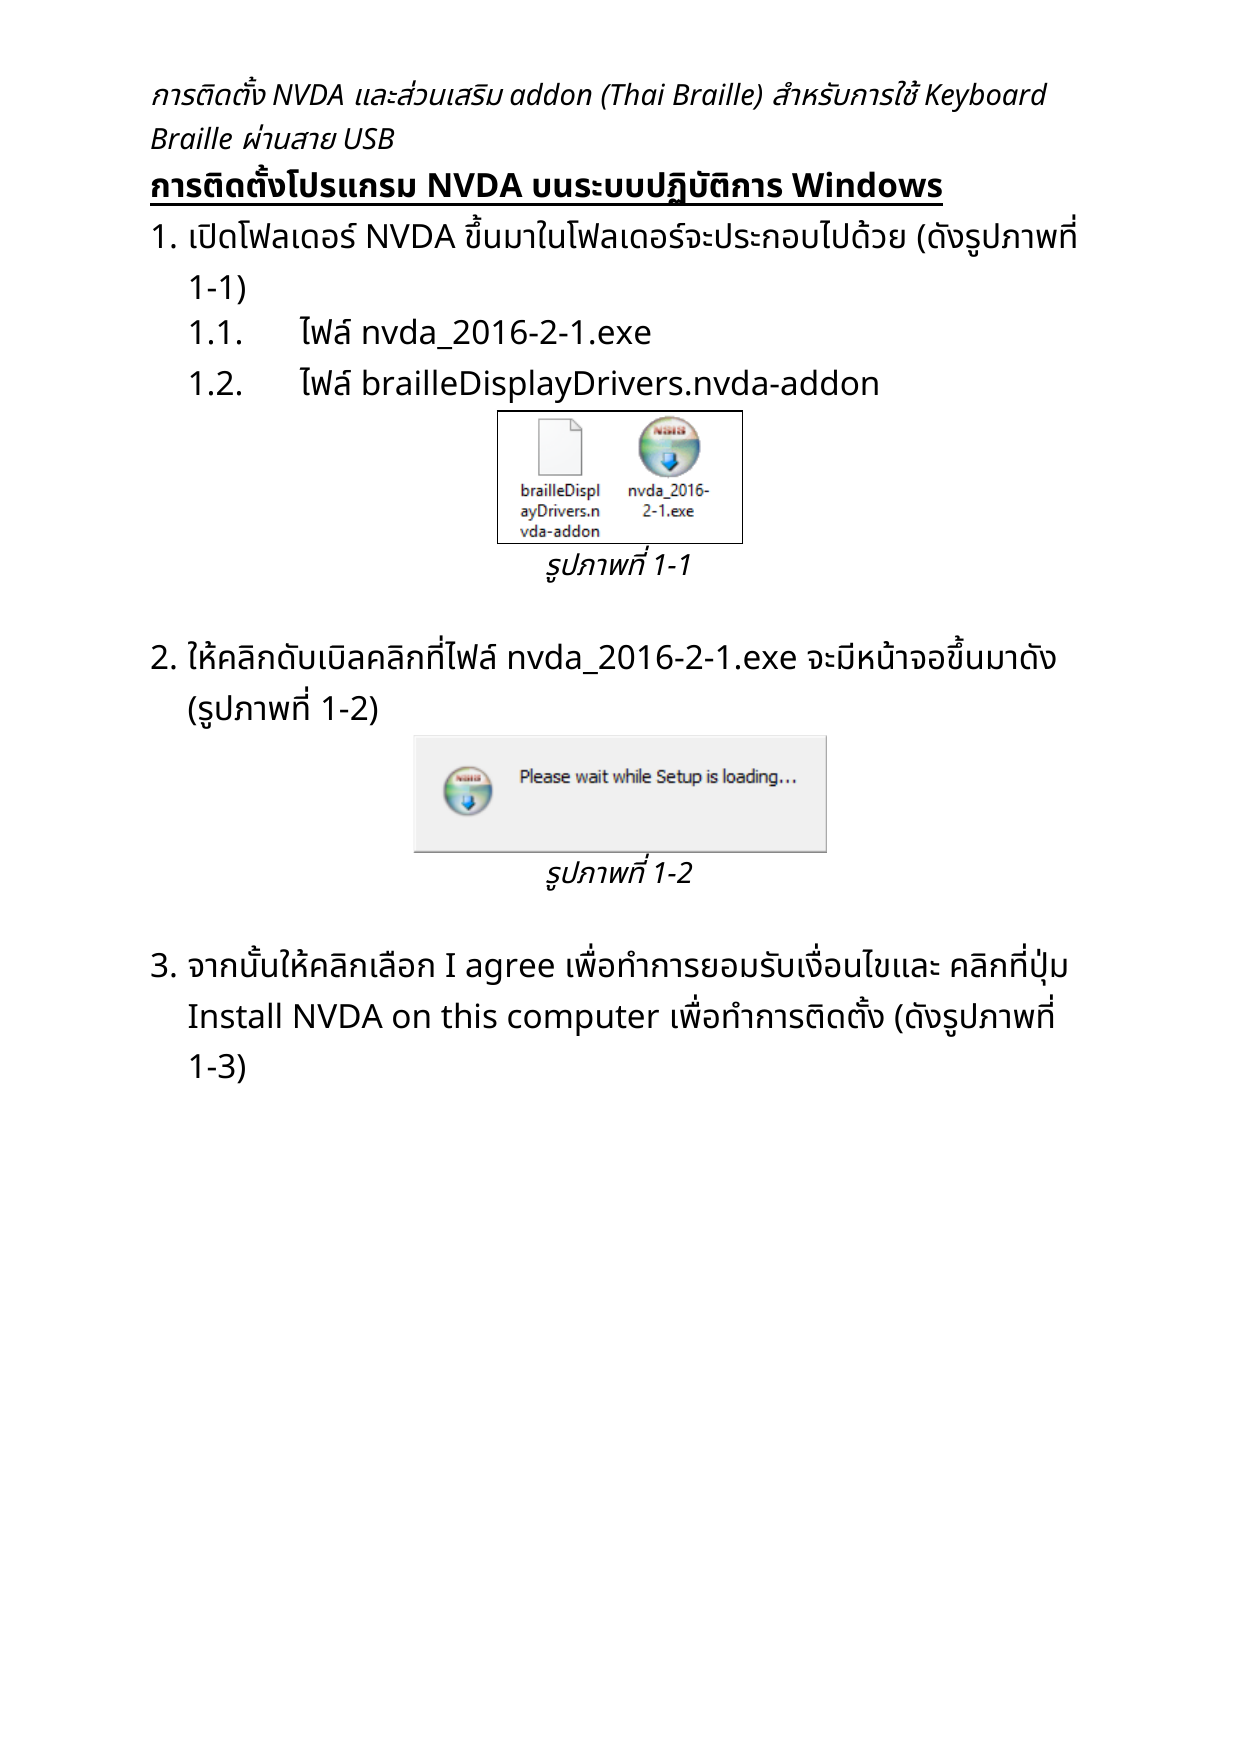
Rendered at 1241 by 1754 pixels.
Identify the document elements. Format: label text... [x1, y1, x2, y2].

list จากนั้นให้คลิกเลือก I agree เพื่อทำการยอมรับเงื่อนไขและ คลิกที่ปุ่ม Install NVDA on this computer เพื่อทำการติดตั้ง (ดังรูปภาพที่ 1-3) [150, 942, 1090, 1088]
text รูปภาพที่ 1-2 [150, 852, 1090, 896]
picture [413, 735, 827, 853]
list ให้คลิกดับเบิลคลิกที่ไฟล์ nvda_2016-2-1.exe จะมีหน้าจอขึ้นมาดัง (รูปภาพที่ 1-2) [150, 634, 1090, 735]
list เปิดโฟลเดอร์ NVDA ขึ้นมาในโฟลเดอร์จะประกอบไปด้วย (ดังรูปภาพที่ 1-1) [150, 213, 1090, 309]
text การติดตั้งโปรแกรม NVDA บนระบบปฏิบัติการ Windows [150, 162, 1090, 213]
text รูปภาพที่ 1-1 [150, 544, 1090, 588]
picture [498, 412, 742, 543]
list ไฟล์ brailleDisplayDrivers.nvda-addon [187, 359, 1090, 410]
list ไฟล์ nvda_2016-2-1.exe [187, 309, 1090, 359]
